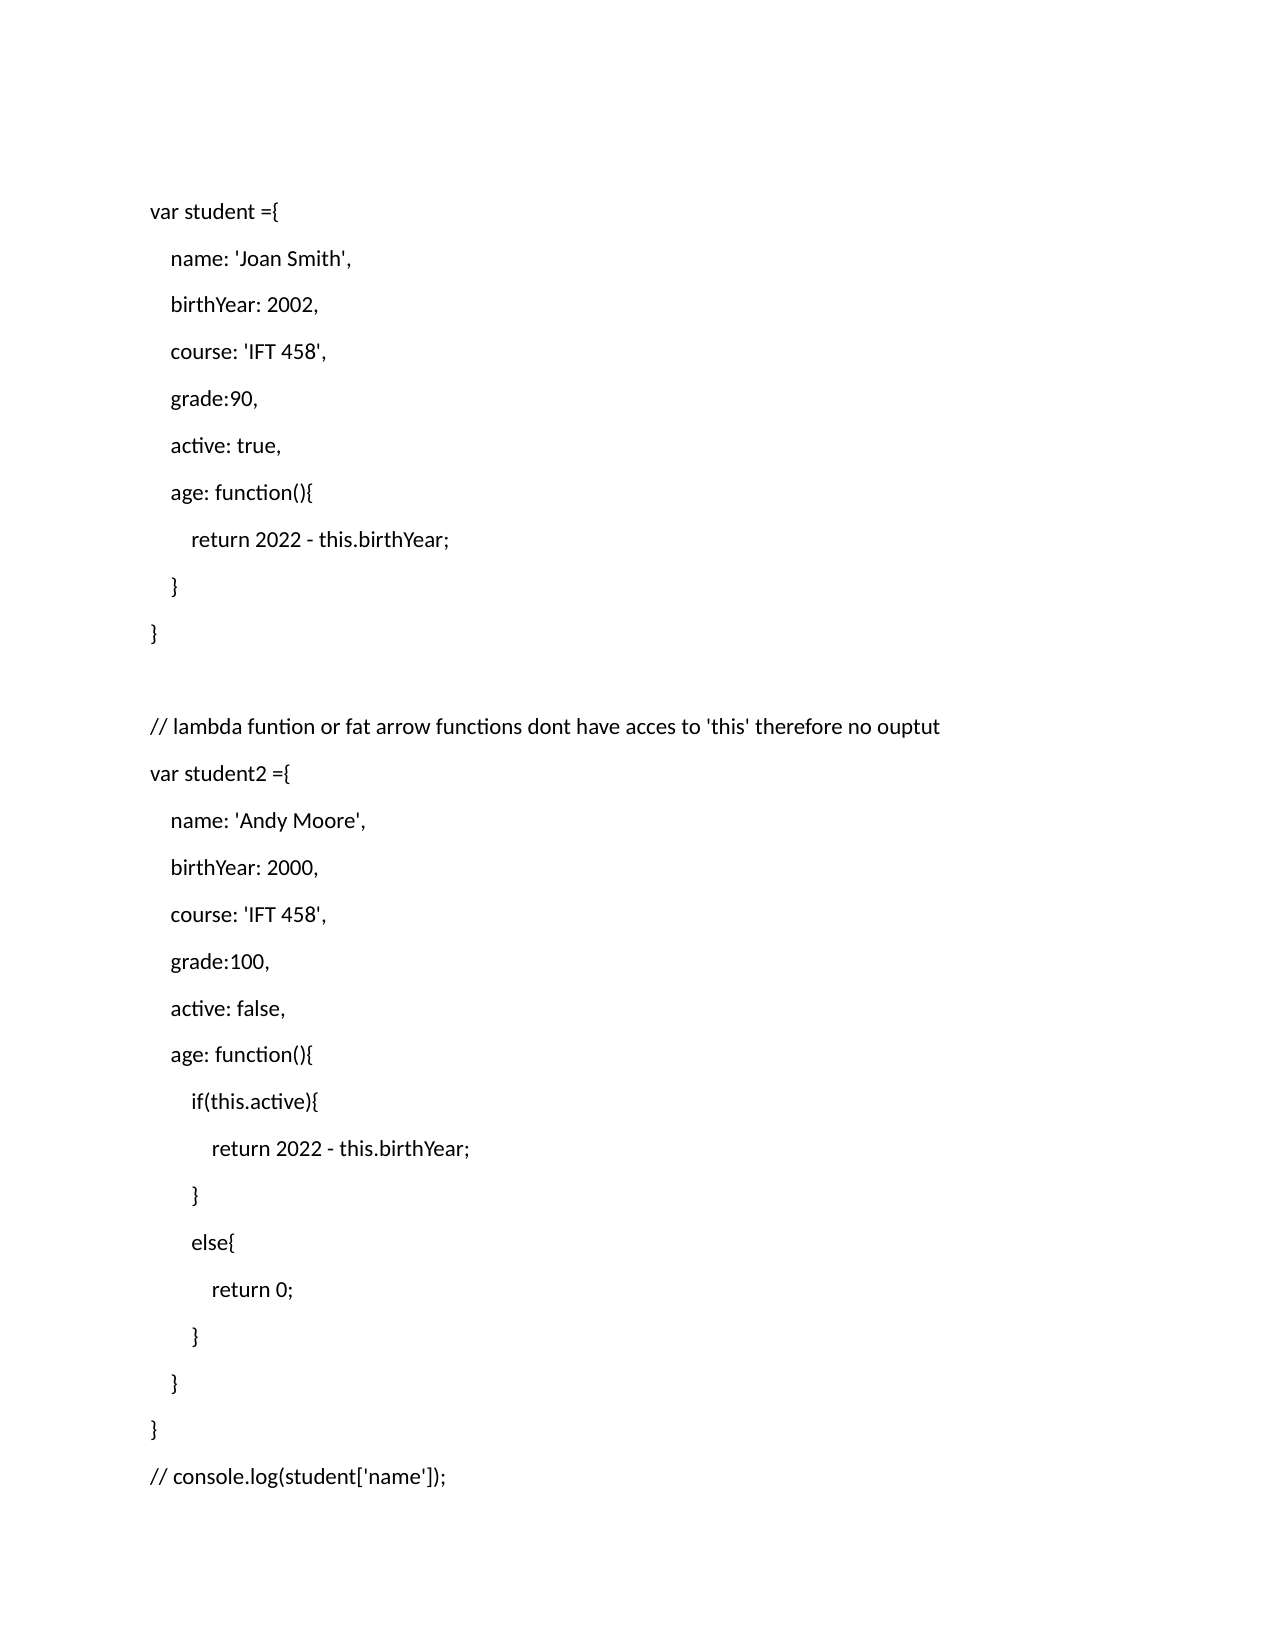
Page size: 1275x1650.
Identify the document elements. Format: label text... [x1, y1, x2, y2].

text } [150, 572, 1125, 600]
text return 2022 - this.birthYear; [150, 525, 1125, 553]
text return 0; [150, 1275, 1125, 1303]
text } [150, 1369, 1125, 1397]
text active: false, [150, 994, 1125, 1022]
text active: true, [150, 431, 1125, 459]
text var student ={ [150, 197, 1125, 225]
text age: function(){ [150, 1041, 1125, 1069]
text name: 'Andy Moore', [150, 806, 1125, 834]
text } [150, 1322, 1125, 1350]
text grade:90, [150, 384, 1125, 412]
text course: 'IFT 458', [150, 900, 1125, 928]
text else{ [150, 1228, 1125, 1256]
text } [150, 619, 1125, 647]
text // lambda funtion or fat arrow functions dont have acces to 'this' therefore no ouptut [150, 712, 1125, 741]
text } [150, 1181, 1125, 1209]
text if(this.active){ [150, 1087, 1125, 1116]
text } [150, 1416, 1125, 1444]
text course: 'IFT 458', [150, 337, 1125, 366]
text age: function(){ [150, 478, 1125, 506]
text // console.log(student['name']); [150, 1462, 1125, 1491]
text var student2 ={ [150, 759, 1125, 787]
text name: 'Joan Smith', [150, 244, 1125, 272]
text return 2022 - this.birthYear; [150, 1134, 1125, 1162]
text birthYear: 2002, [150, 291, 1125, 319]
text grade:100, [150, 947, 1125, 975]
text birthYear: 2000, [150, 853, 1125, 881]
